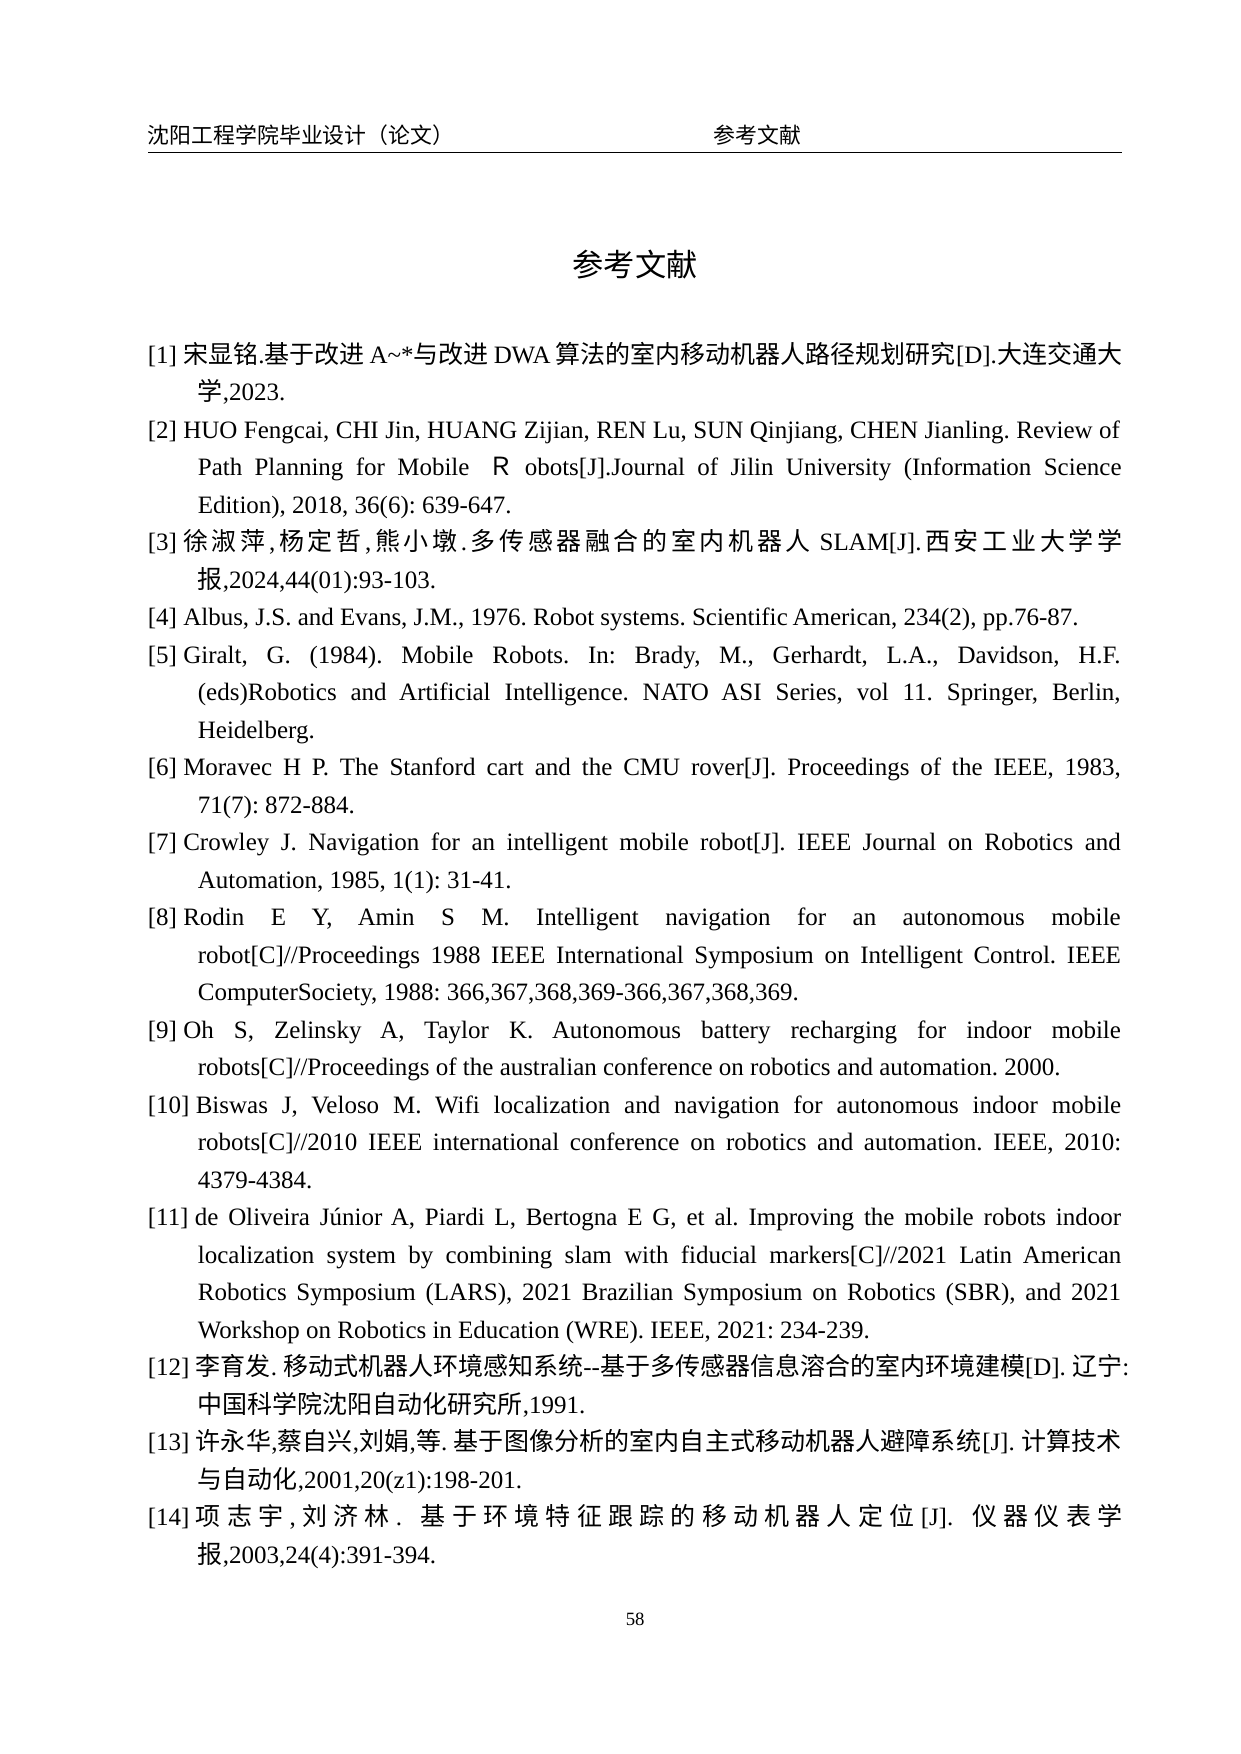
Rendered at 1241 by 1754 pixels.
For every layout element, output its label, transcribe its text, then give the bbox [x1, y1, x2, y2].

list 宋显铭.基于改进A~*与改进DWA算法的室内移动机器人路径规划研究[D].大连交通大学,2023. [148, 333, 1122, 408]
list Crowley J. Navigation for an intelligent mobile robot[J]. IEEE Journal on Robotics and Automation, 1985, 1(1): 31-41. [148, 821, 1122, 896]
list Albus, J.S. and Evans, J.M., 1976. Robot systems. Scientific American, 234(2), pp.76-87. [148, 596, 1122, 633]
list 项志宇,刘济林. 基于环境特征跟踪的移动机器人定位[J]. 仪器仪表学报,2003,24(4):391-394. [148, 1496, 1122, 1571]
list Rodin E Y, Amin S M. Intelligent navigation for an autonomous mobile robot[C]//Proceedings 1988 IEEE International Symposium on Intelligent Control. IEEE ComputerSociety, 1988: 366,367,368,369-366,367,368,369. [148, 896, 1122, 1008]
list Biswas J, Veloso M. Wifi localization and navigation for autonomous indoor mobile robots[C]//2010 IEEE international conference on robotics and automation. IEEE, 2010: 4379-4384. [148, 1083, 1122, 1196]
list Giralt, G. (1984). Mobile Robots. In: Brady, M., Gerhardt, L.A., Davidson, H.F. (eds)Robotics and Artificial Intelligence. NATO ASI Series, vol 11. Springer, Berlin, Heidelberg. [148, 633, 1122, 746]
list 许永华,蔡自兴,刘娟,等. 基于图像分析的室内自主式移动机器人避障系统[J]. 计算技术与自动化,2001,20(z1):198-201. [148, 1421, 1122, 1496]
text 参考文献 [148, 231, 1122, 296]
list HUO Fengcai, CHI Jin, HUANG Zijian, REN Lu, SUN Qinjiang, CHEN Jianling. Review of Path Planning for Mobile Ｒobots[J].Journal of Jilin University (Information Science Edition), 2018, 36(6): 639-647. [148, 408, 1122, 521]
list 李育发. 移动式机器人环境感知系统--基于多传感器信息溶合的室内环境建模[D]. 辽宁:中国科学院沈阳自动化研究所,1991. [148, 1346, 1122, 1421]
list Oh S, Zelinsky A, Taylor K. Autonomous battery recharging for indoor mobile robots[C]//Proceedings of the australian conference on robotics and automation. 2000. [148, 1008, 1122, 1083]
list Moravec H P. The Stanford cart and the CMU rover[J]. Proceedings of the IEEE, 1983, 71(7): 872-884. [148, 746, 1122, 821]
list 徐淑萍,杨定哲,熊小墩.多传感器融合的室内机器人SLAM[J].西安工业大学学报,2024,44(01):93-103. [148, 521, 1122, 596]
list de Oliveira Júnior A, Piardi L, Bertogna E G, et al. Improving the mobile robots indoor localization system by combining slam with fiducial markers[C]//2021 Latin American Robotics Symposium (LARS), 2021 Brazilian Symposium on Robotics (SBR), and 2021 Workshop on Robotics in Education (WRE). IEEE, 2021: 234-239. [148, 1196, 1122, 1346]
